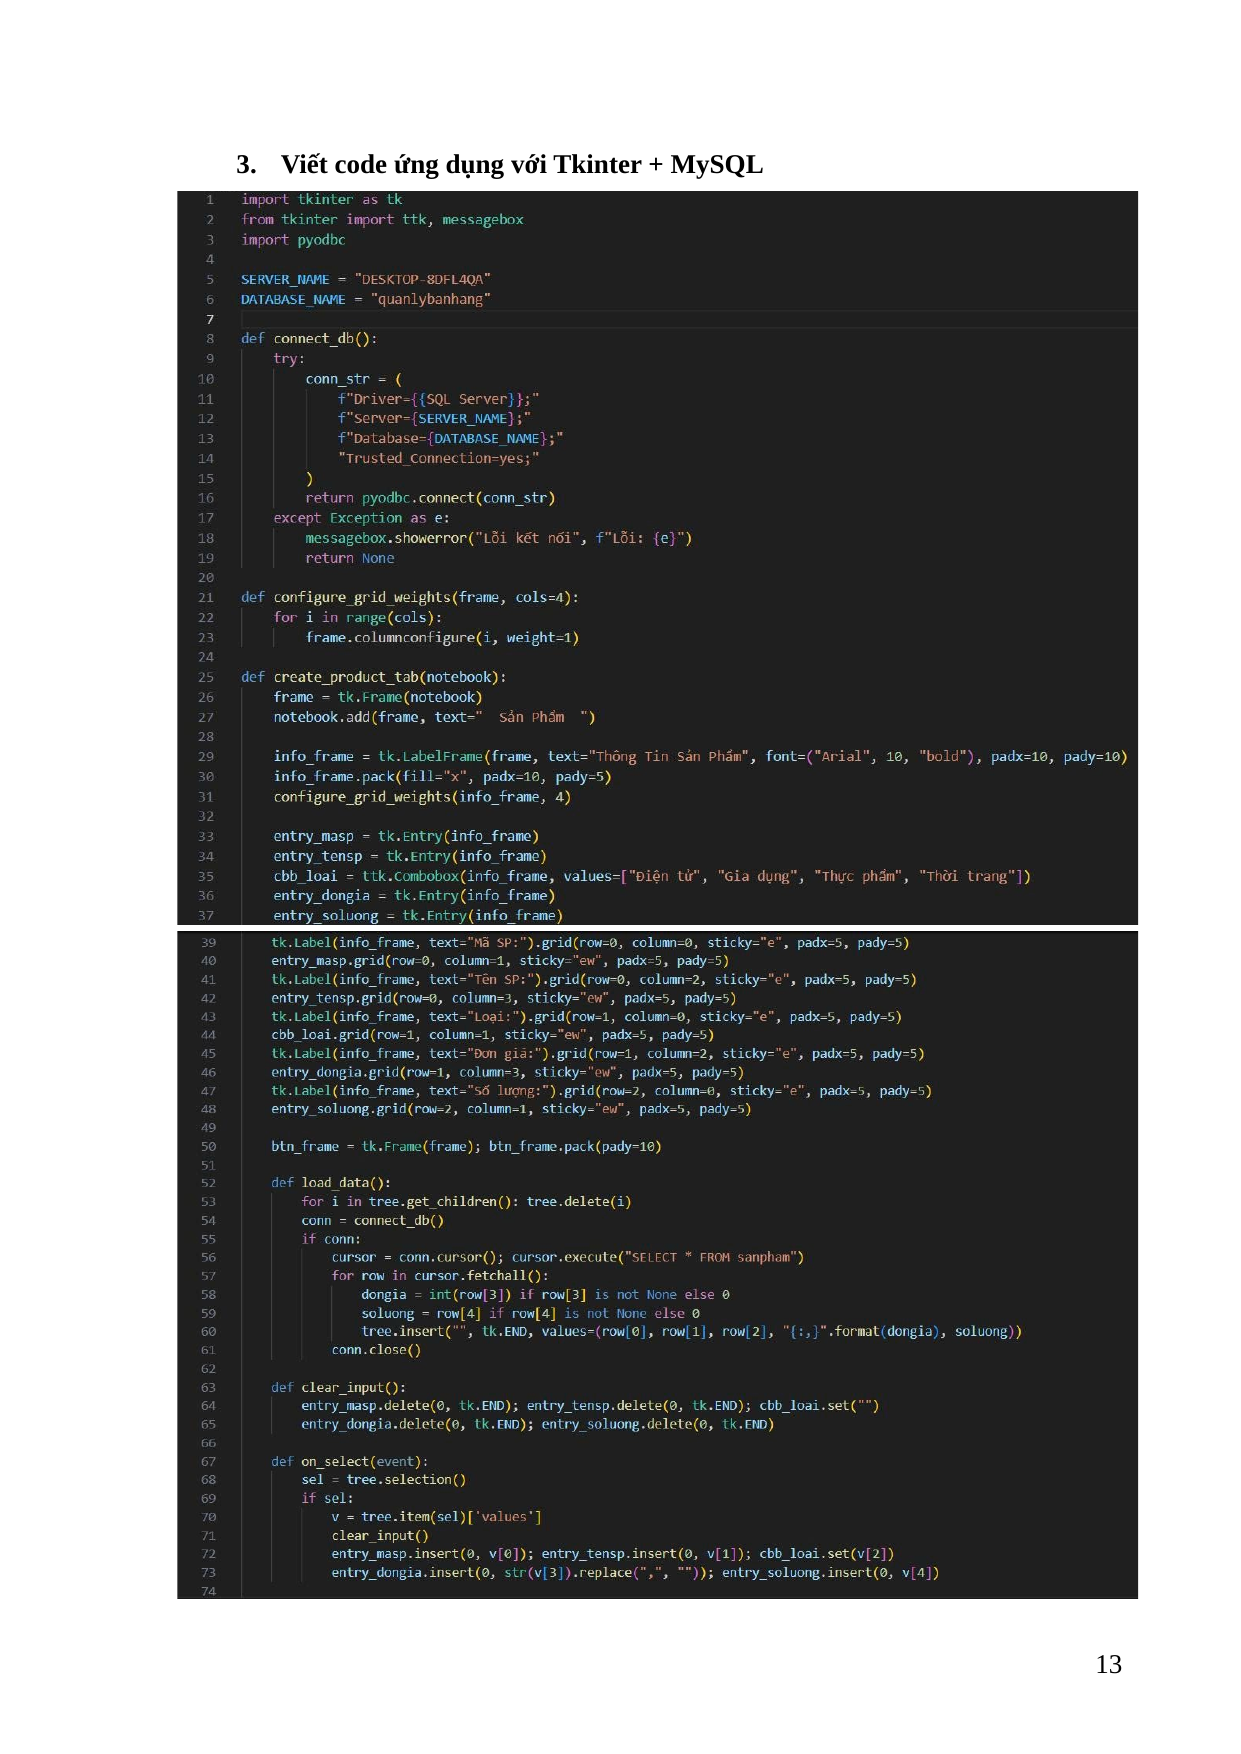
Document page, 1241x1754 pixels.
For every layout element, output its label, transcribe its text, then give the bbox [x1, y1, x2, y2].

picture [177, 191, 1139, 925]
picture [177, 931, 1139, 1599]
list Viết code ứng dụng với Tkinter + MySQL [236, 148, 1122, 179]
